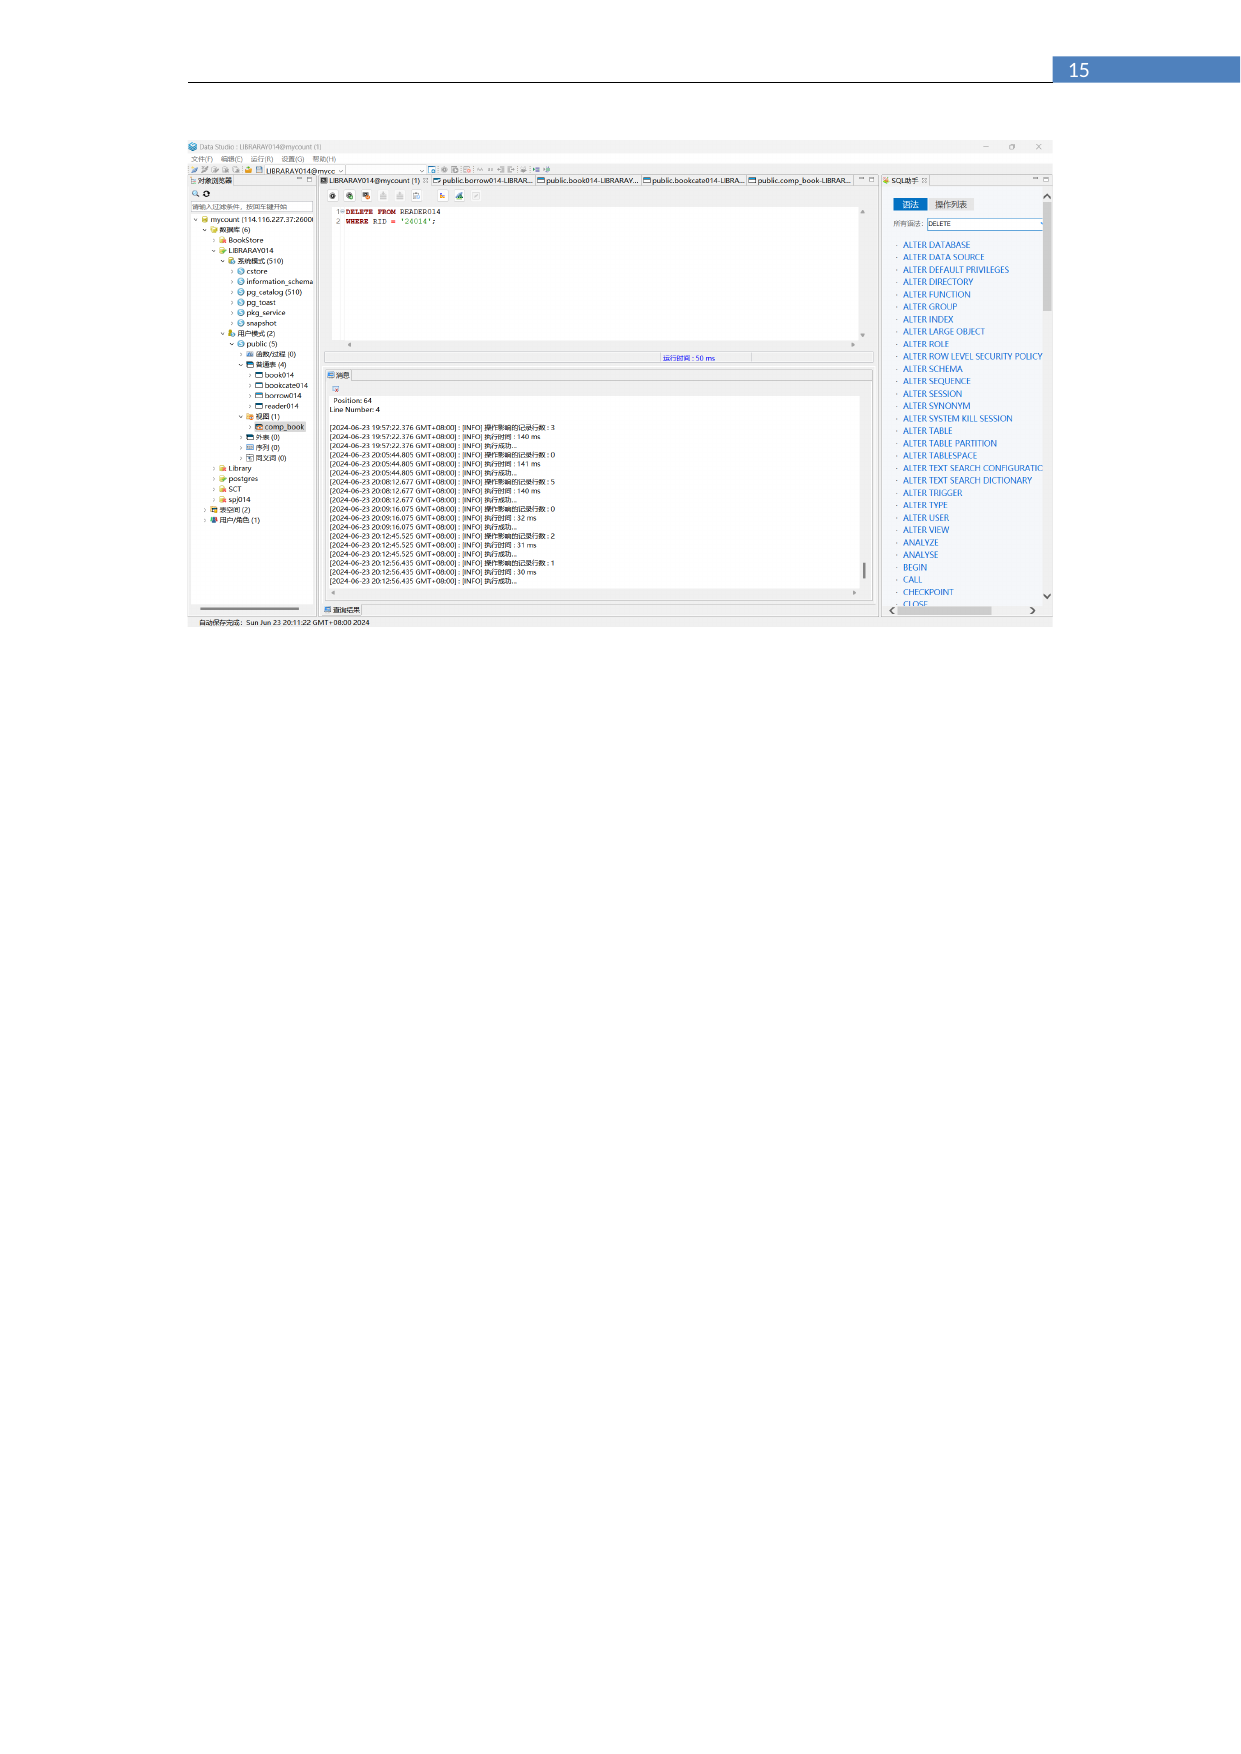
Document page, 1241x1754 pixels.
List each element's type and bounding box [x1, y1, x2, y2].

picture [187, 140, 1053, 627]
